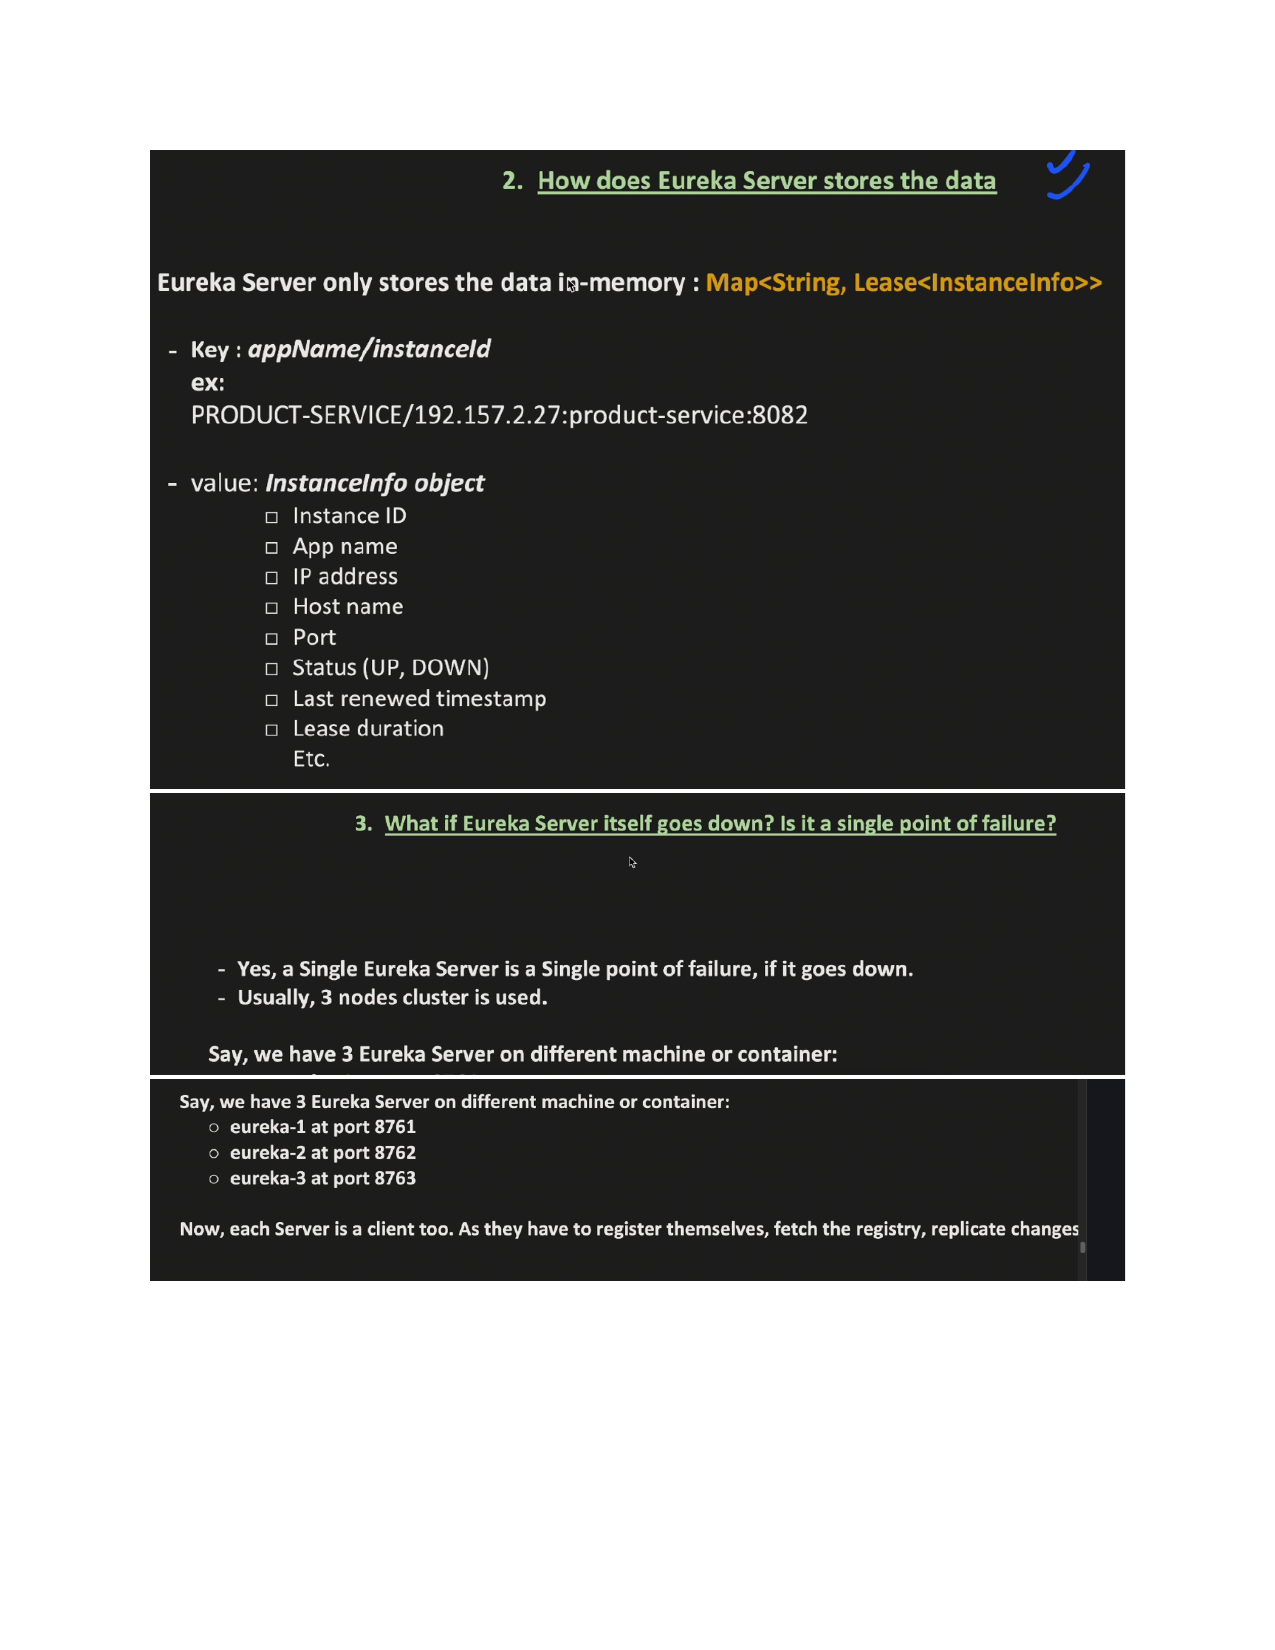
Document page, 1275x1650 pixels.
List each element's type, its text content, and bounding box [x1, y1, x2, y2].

picture [150, 1079, 1125, 1281]
picture [150, 793, 1125, 1075]
picture [150, 150, 1125, 789]
